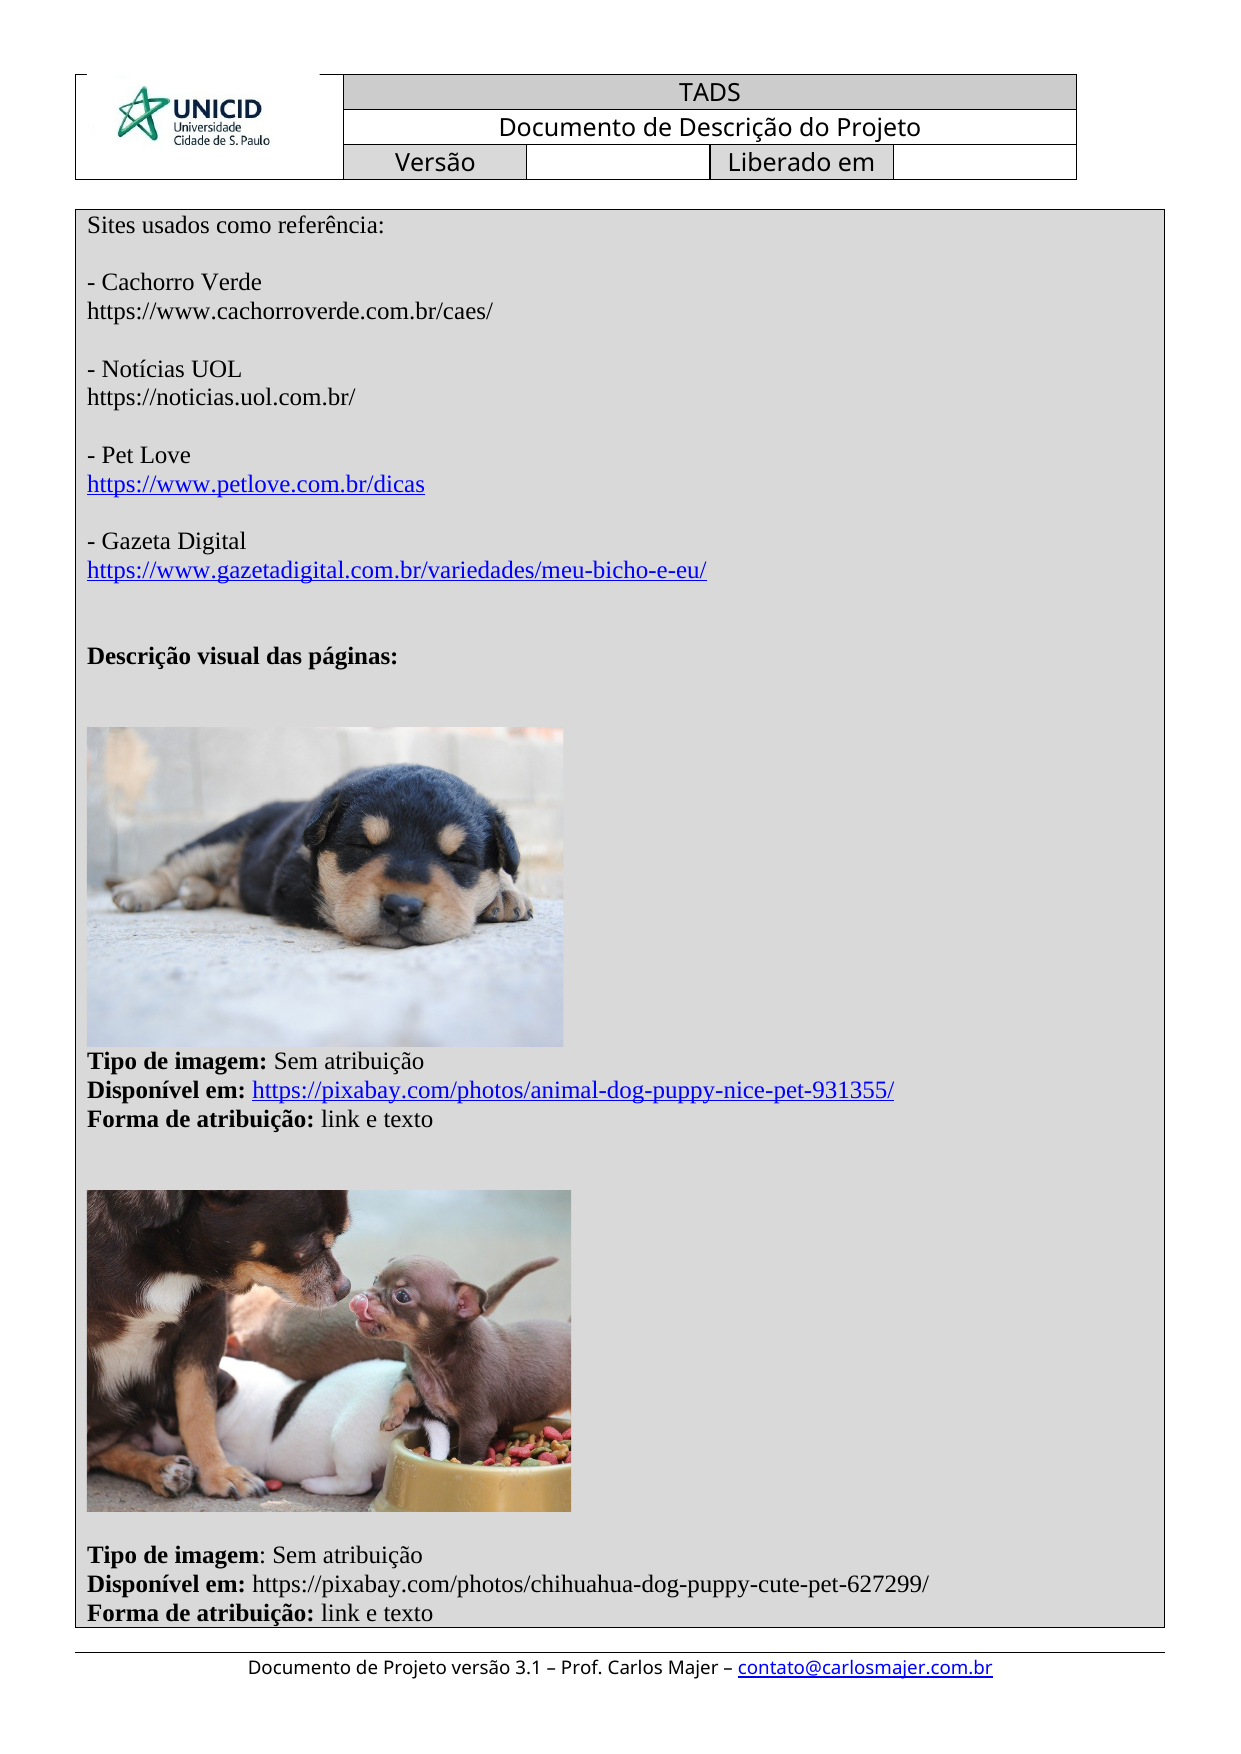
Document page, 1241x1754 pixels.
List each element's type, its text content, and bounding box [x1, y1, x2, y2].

picture [86, 727, 564, 1047]
picture [86, 1190, 572, 1512]
picture [86, 74, 320, 166]
